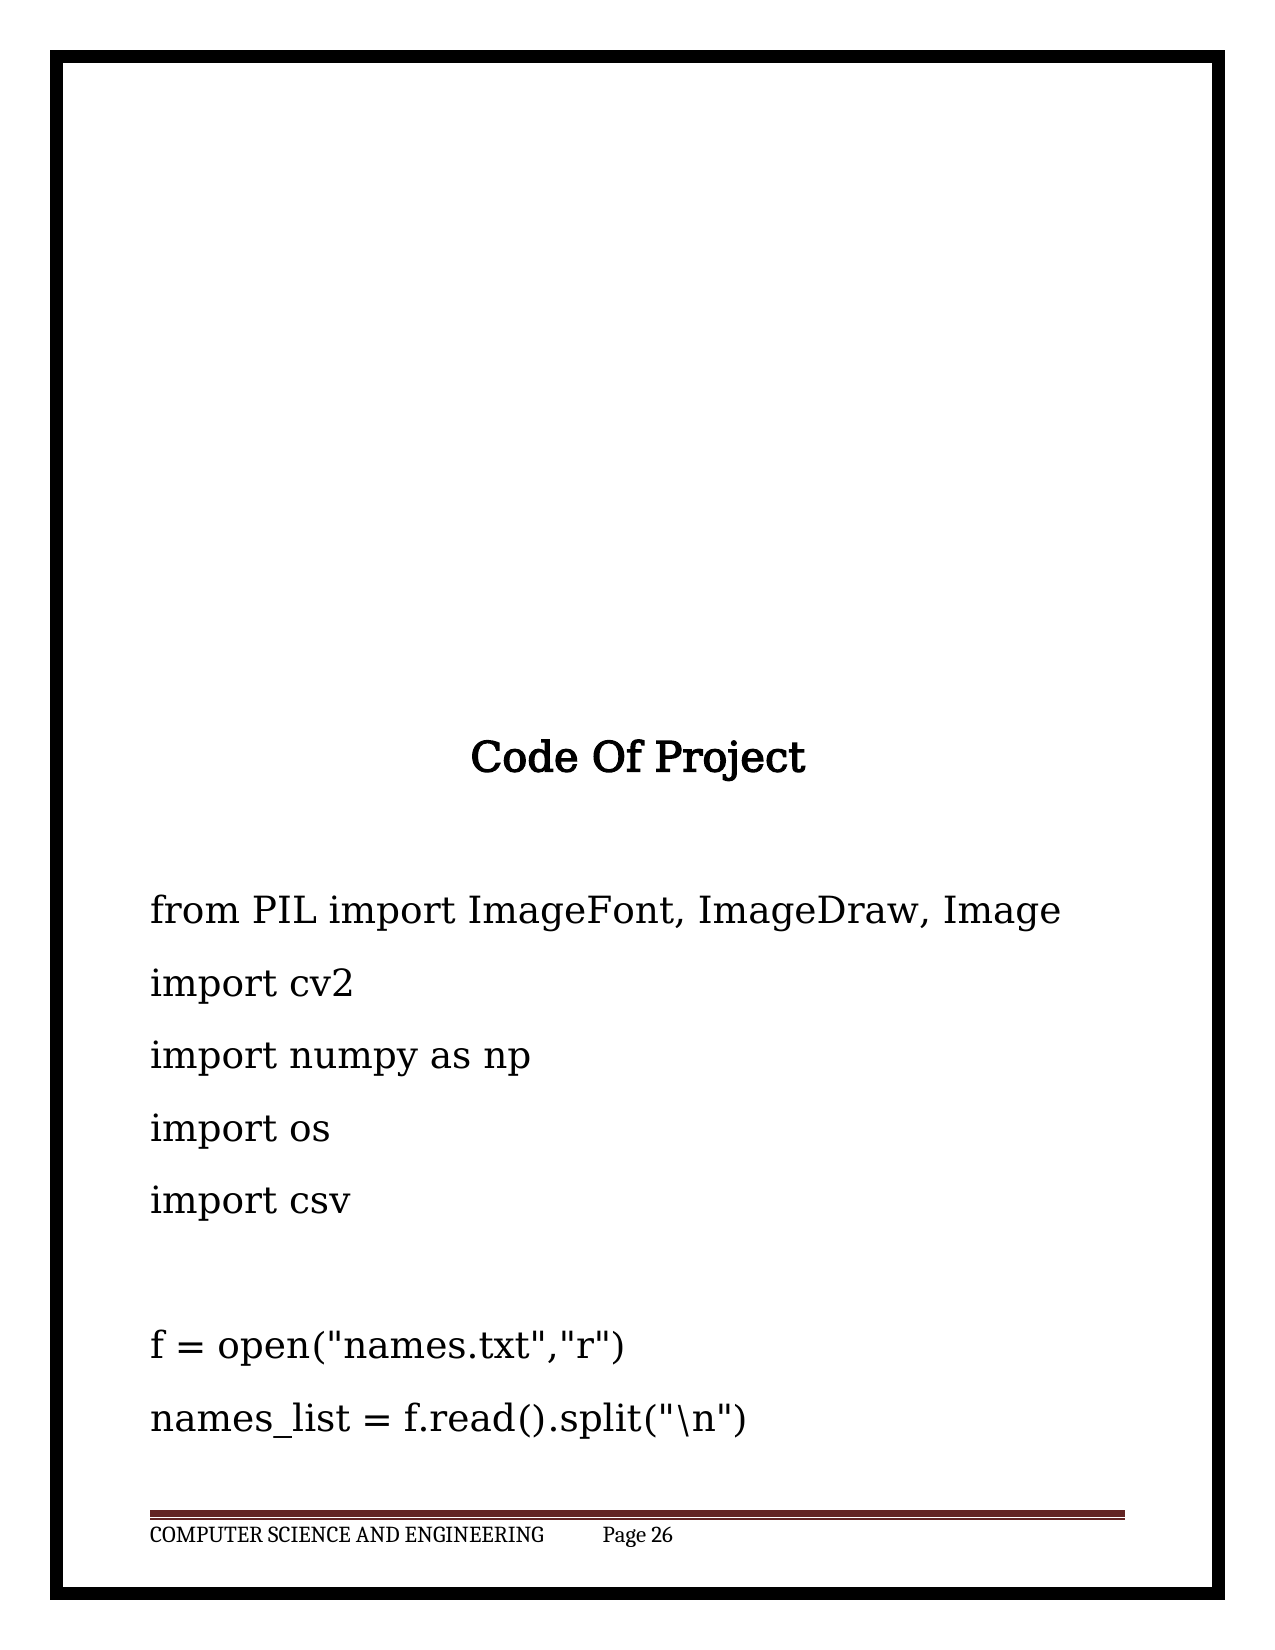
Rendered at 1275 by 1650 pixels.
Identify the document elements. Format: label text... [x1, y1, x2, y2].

text import numpy as np [150, 1032, 1125, 1077]
text import os [150, 1104, 1125, 1149]
text names_list = f.read().split("\n") [150, 1394, 1125, 1439]
text Code Of Project [150, 730, 1125, 780]
text f = open("names.txt","r") [150, 1322, 1125, 1367]
text import csv [150, 1177, 1125, 1222]
text from PIL import ImageFont, ImageDraw, Image [150, 887, 1125, 932]
text import cv2 [150, 959, 1125, 1004]
